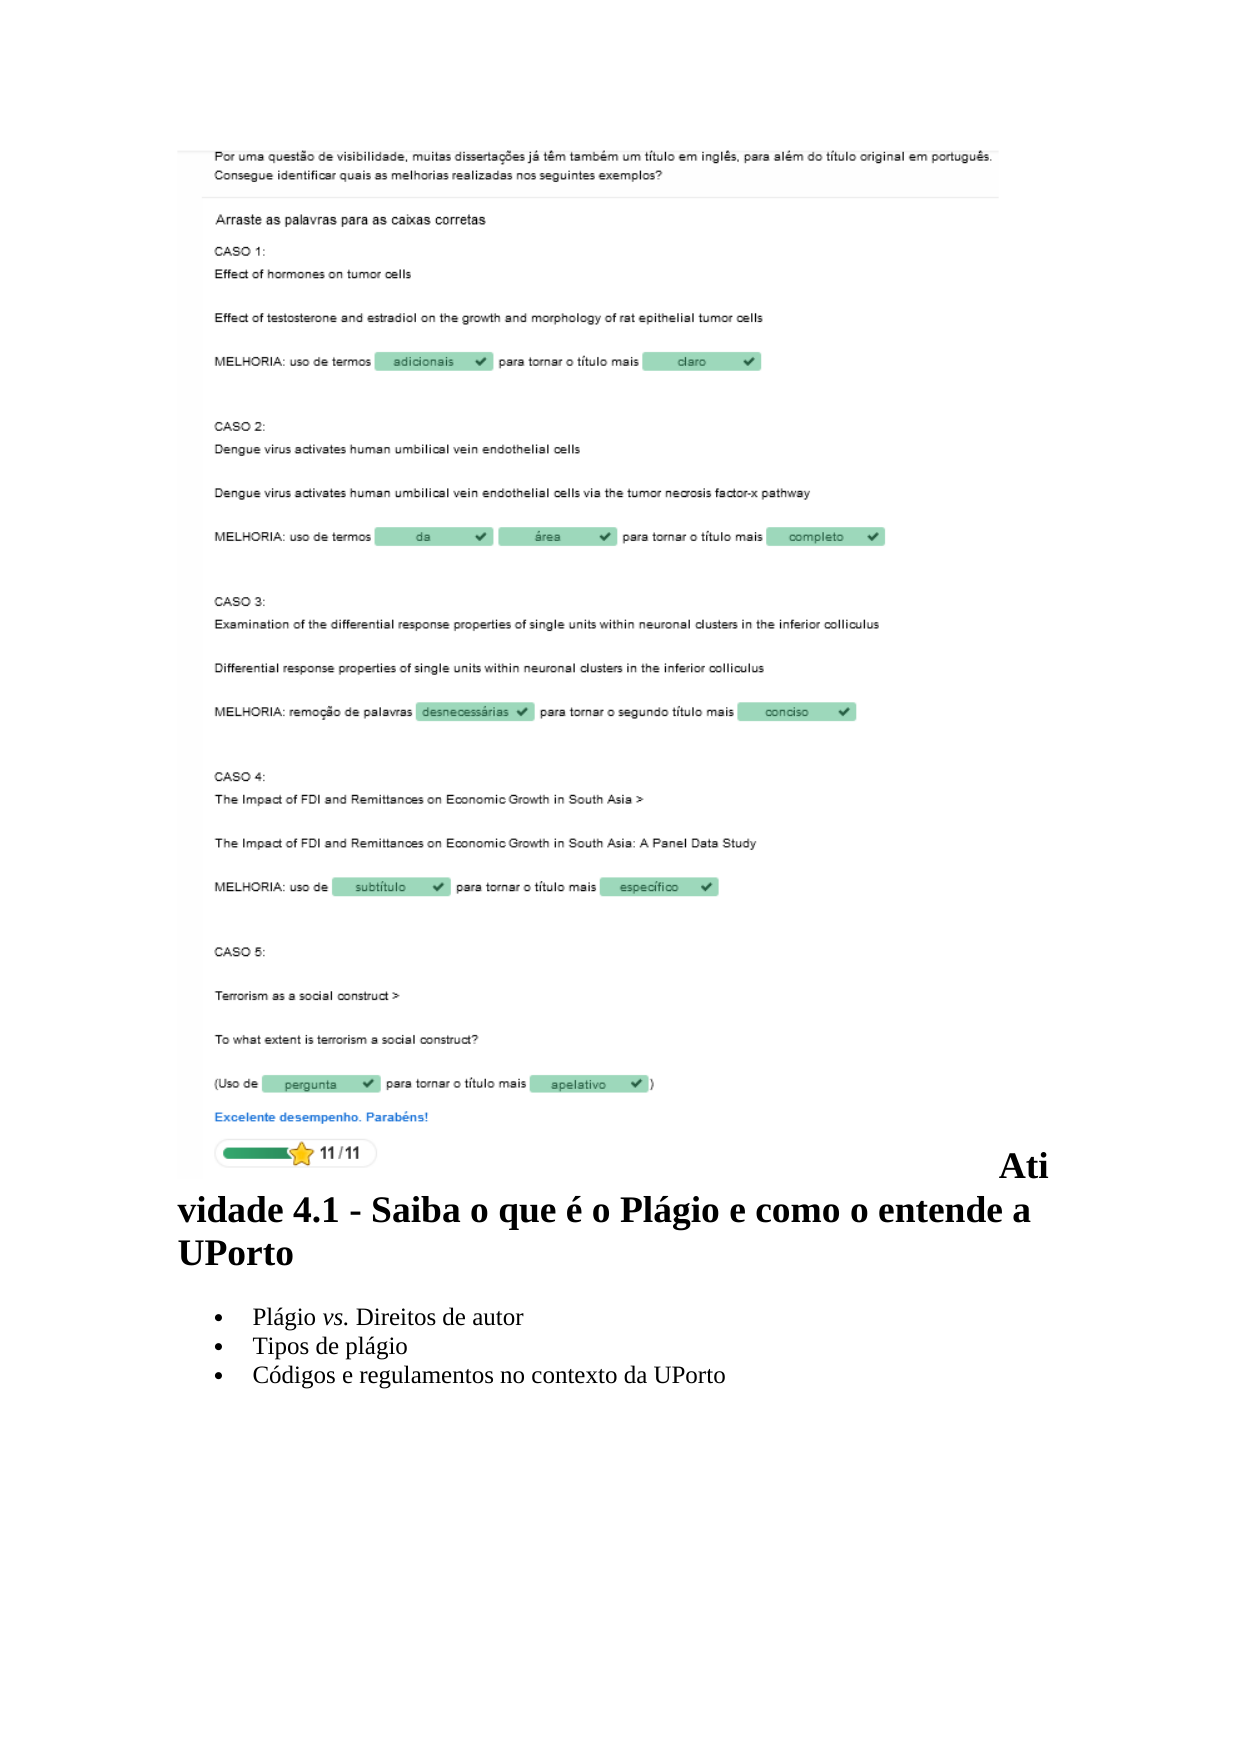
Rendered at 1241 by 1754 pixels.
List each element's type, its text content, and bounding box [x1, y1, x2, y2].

picture [177, 147, 999, 1179]
list Tipos de plágio [215, 1331, 1063, 1360]
list Plágio vs. Direitos de autor [215, 1302, 1063, 1331]
list Códigos e regulamentos no contexto da UPorto [215, 1360, 1063, 1389]
